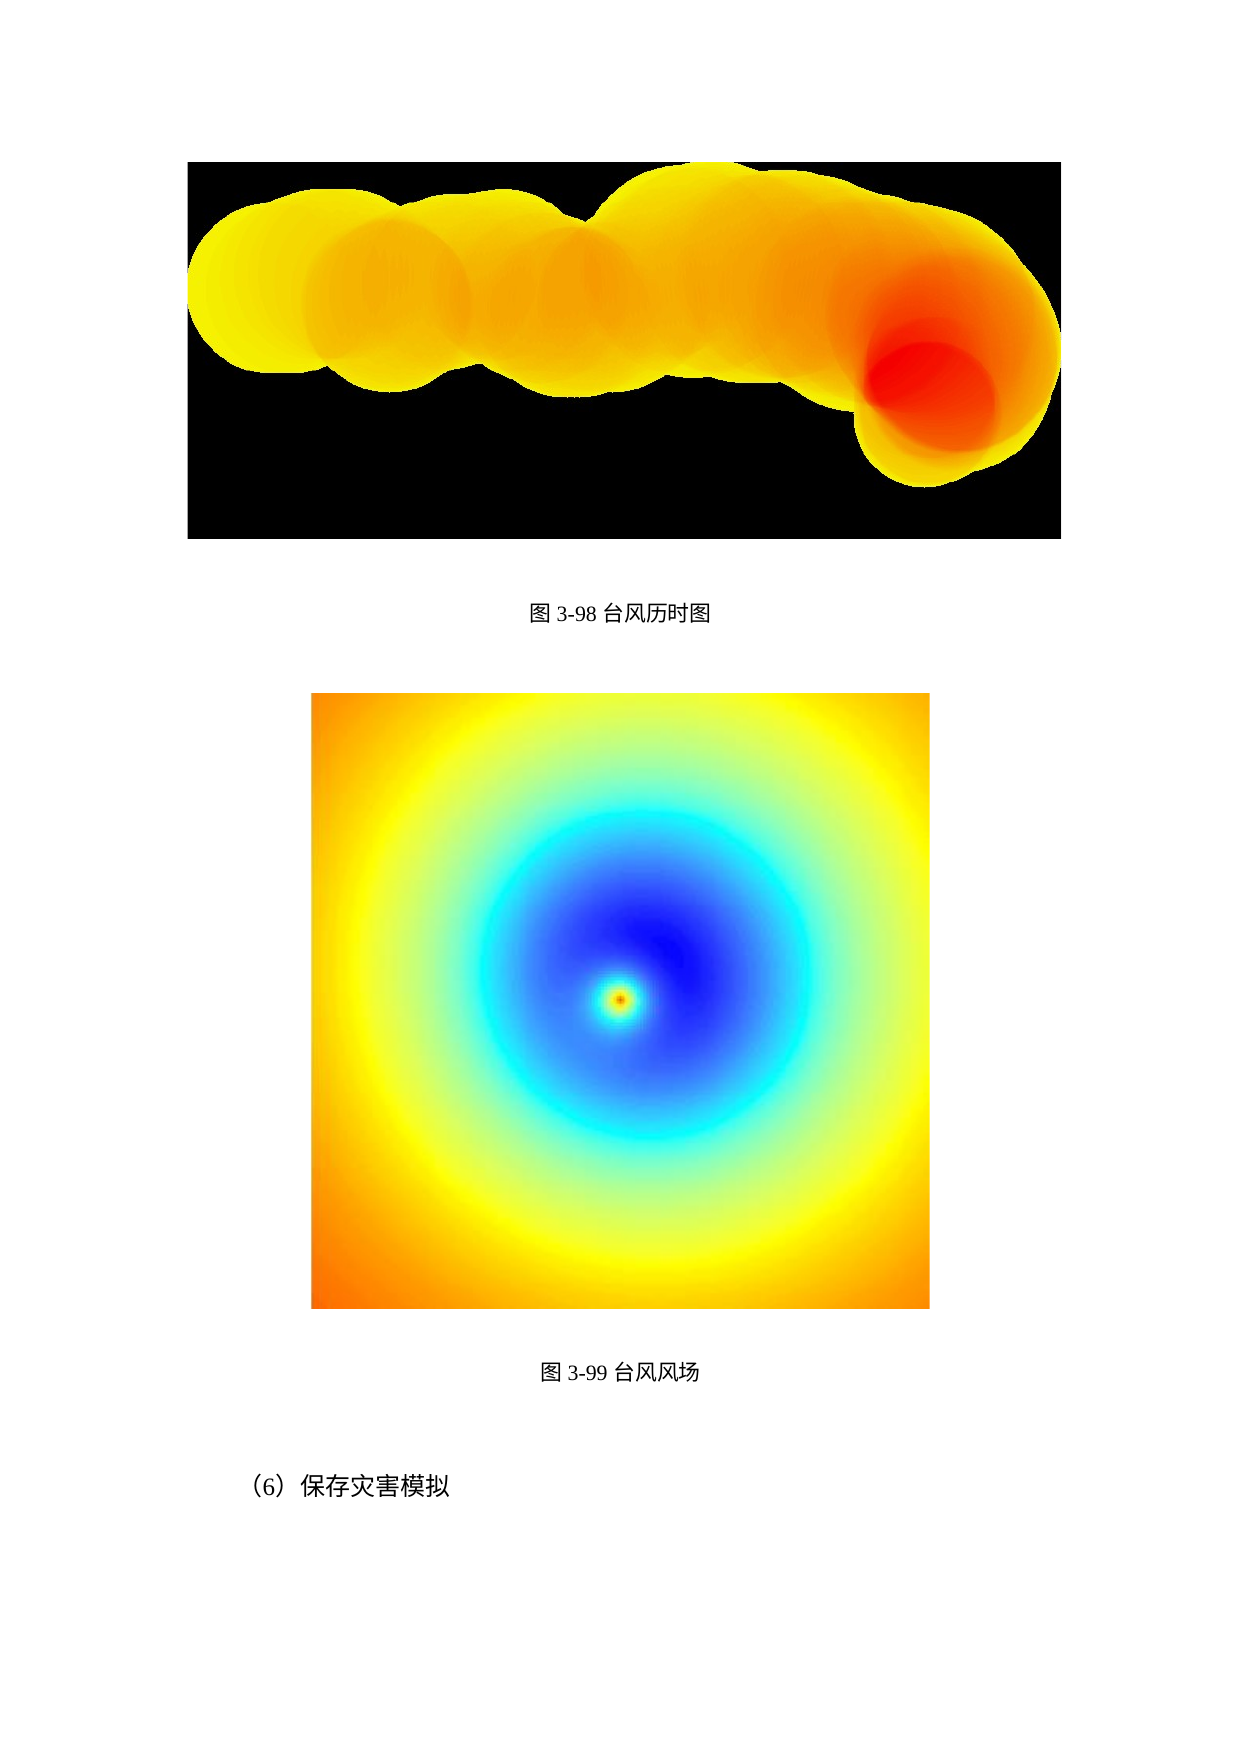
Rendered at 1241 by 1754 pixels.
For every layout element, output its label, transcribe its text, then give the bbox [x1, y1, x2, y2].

text （6）保存灾害模拟 [187, 1452, 1050, 1517]
picture [310, 693, 930, 1309]
picture [187, 162, 1062, 539]
